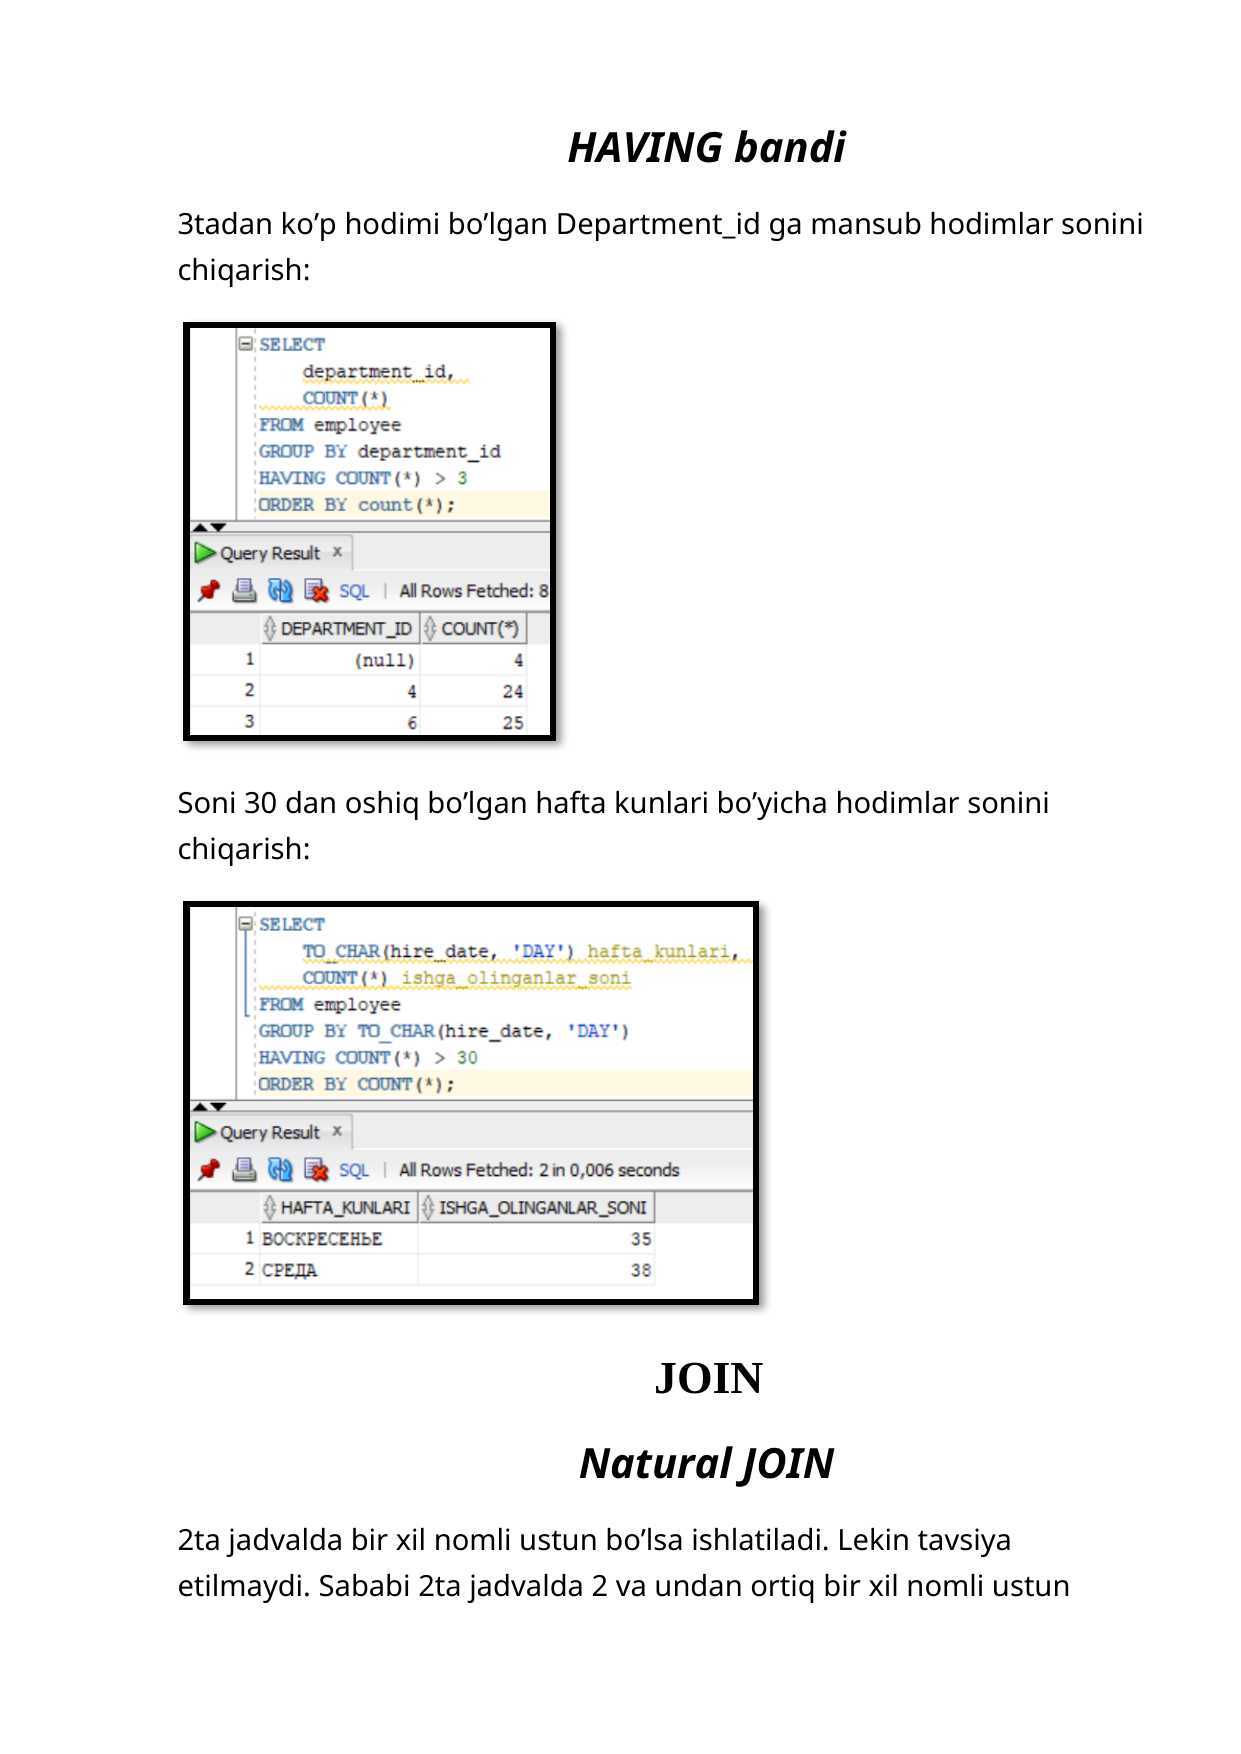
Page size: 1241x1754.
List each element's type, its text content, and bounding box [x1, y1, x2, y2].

text 3tadan ko’p hodimi bo’lgan Department_id ga mansub hodimlar sonini chiqarish: [177, 203, 1152, 288]
subtitle HAVING bandi [177, 118, 1240, 175]
picture [190, 328, 550, 735]
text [177, 1519, 1152, 1604]
subtitle Natural JOIN [177, 1434, 1240, 1491]
picture [190, 907, 753, 1299]
text Soni 30 dan oshiq bo’lgan hafta kunlari bo’yicha hodimlar sonini chiqarish: [177, 783, 1152, 868]
subtitle JOIN [177, 1351, 1240, 1404]
